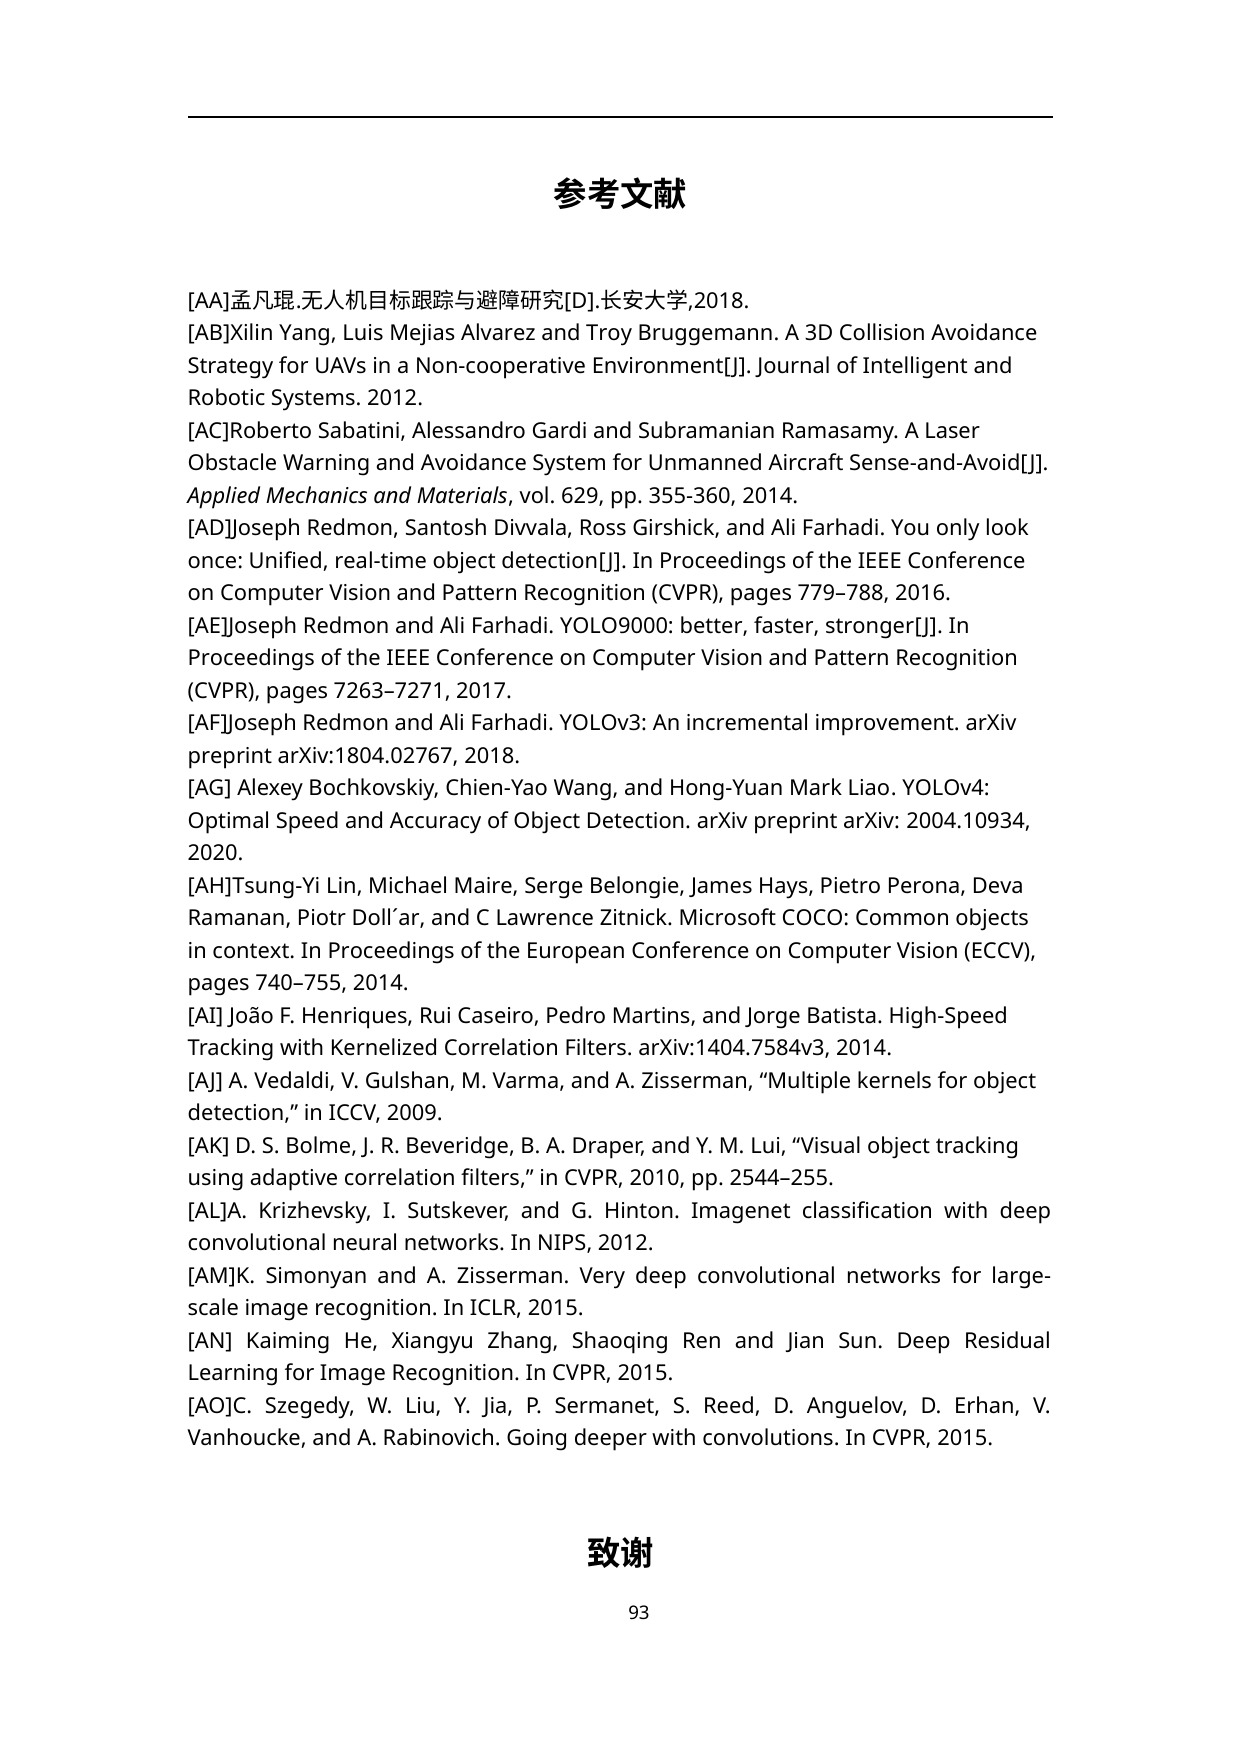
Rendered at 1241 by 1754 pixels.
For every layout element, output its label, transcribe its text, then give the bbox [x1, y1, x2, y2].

text 致谢 [187, 1518, 1053, 1583]
text [AC]Roberto Sabatini, Alessandro Gardi and Subramanian Ramasamy. A Laser Obstacle Warning and Avoidance System for Unmanned Aircraft Sense-and-Avoid[J]. Applied Mechanics and Materials, vol. 629, pp. 355-360, 2014. [187, 413, 1053, 511]
text [AL]A. Krizhevsky, I. Sutskever, and G. Hinton. Imagenet classification with deep convolutional neural networks. In NIPS, 2012. [187, 1193, 1053, 1258]
text [AI] João F. Henriques, Rui Caseiro, Pedro Martins, and Jorge Batista. High-Speed Tracking with Kernelized Correlation Filters. arXiv:1404.7584v3, 2014. [187, 998, 1053, 1063]
text [AK] D. S. Bolme, J. R. Beveridge, B. A. Draper, and Y. M. Lui, “Visual object tracking using adaptive correlation filters,” in CVPR, 2010, pp. 2544–255. [187, 1128, 1053, 1193]
text [AD]Joseph Redmon, Santosh Divvala, Ross Girshick, and Ali Farhadi. You only look once: Unified, real-time object detection[J]. In Proceedings of the IEEE Conference on Computer Vision and Pattern Recognition (CVPR), pages 779–788, 2016. [187, 511, 1053, 608]
text [AA]孟凡琨.无人机目标跟踪与避障研究[D].长安大学,2018. [187, 283, 1053, 316]
text [AG] Alexey Bochkovskiy, Chien-Yao Wang, and Hong-Yuan Mark Liao. YOLOv4: Optimal Speed and Accuracy of Object Detection. arXiv preprint arXiv: 2004.10934, 2020. [187, 771, 1053, 868]
text [AM]K. Simonyan and A. Zisserman. Very deep convolutional networks for large-scale image recognition. In ICLR, 2015. [187, 1258, 1053, 1323]
text [AH]Tsung-Yi Lin, Michael Maire, Serge Belongie, James Hays, Pietro Perona, Deva Ramanan, Piotr Doll´ar, and C Lawrence Zitnick. Microsoft COCO: Common objects in context. In Proceedings of the European Conference on Computer Vision (ECCV), pages 740–755, 2014. [187, 868, 1053, 998]
text [AN] Kaiming He, Xiangyu Zhang, Shaoqing Ren and Jian Sun. Deep Residual Learning for Image Recognition. In CVPR, 2015. [187, 1323, 1053, 1388]
text [AB]Xilin Yang, Luis Mejias Alvarez and Troy Bruggemann. A 3D Collision Avoidance Strategy for UAVs in a Non-cooperative Environment[J]. Journal of Intelligent and Robotic Systems. 2012. [187, 316, 1053, 413]
text [AO]C. Szegedy, W. Liu, Y. Jia, P. Sermanet, S. Reed, D. Anguelov, D. Erhan, V. Vanhoucke, and A. Rabinovich. Going deeper with convolutions. In CVPR, 2015. [187, 1388, 1053, 1453]
text [AE]Joseph Redmon and Ali Farhadi. YOLO9000: better, faster, stronger[J]. In Proceedings of the IEEE Conference on Computer Vision and Pattern Recognition (CVPR), pages 7263–7271, 2017. [187, 608, 1053, 706]
subtitle 参考文献 [187, 160, 1053, 225]
text [AF]Joseph Redmon and Ali Farhadi. YOLOv3: An incremental improvement. arXiv preprint arXiv:1804.02767, 2018. [187, 706, 1053, 771]
text [AJ] A. Vedaldi, V. Gulshan, M. Varma, and A. Zisserman, “Multiple kernels for object detection,” in ICCV, 2009. [187, 1063, 1053, 1128]
